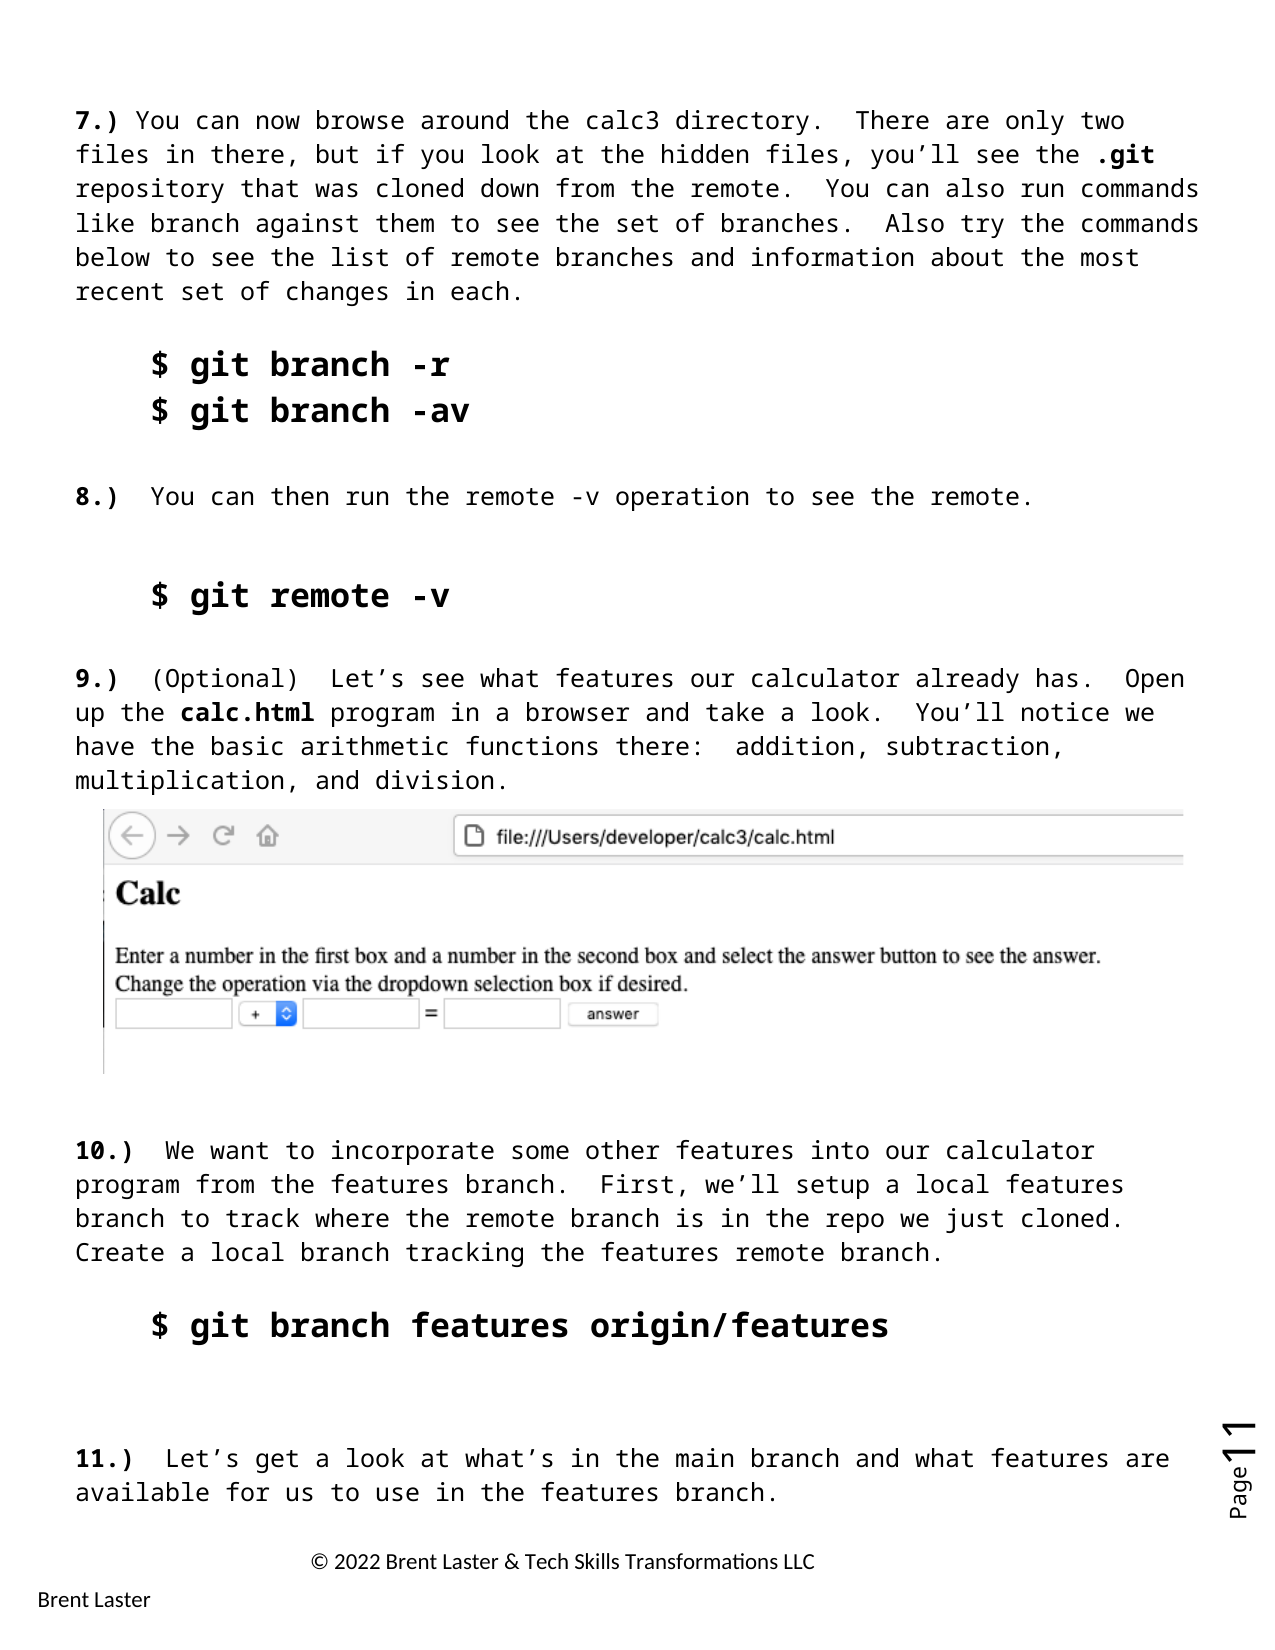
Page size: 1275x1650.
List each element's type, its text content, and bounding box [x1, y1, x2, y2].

text $ git branch -r [150, 341, 1200, 387]
text $ git remote -v [150, 572, 1200, 617]
text $ git branch features origin/features [150, 1302, 1200, 1348]
text $ git branch -av [150, 387, 1200, 432]
picture [103, 809, 1184, 1074]
text 10.) We want to incorporate some other features into our calculator program from the features branch. First, we’ll setup a local features branch to track where the remote branch is in the repo we just cloned. Create a local branch tracking the features remote branch. [75, 1132, 1200, 1268]
text 9.) (Optional) Let’s see what features our calculator already has. Open up the calc.html program in a browser and take a look. You’ll notice we have the basic arithmetic functions there: addition, subtraction, multiplication, and division. [75, 661, 1200, 797]
text 8.) You can then run the remote -v operation to see the remote. [75, 478, 1200, 513]
text 7.) You can now browse around the calc3 directory. There are only two files in there, but if you look at the hidden files, you’ll see the .git repository that was cloned down from the remote. You can also run commands like branch against them to see the set of branches. Also try the commands below to see the list of remote branches and information about the most recent set of changes in each. [75, 103, 1200, 307]
text 11.) Let’s get a look at what’s in the main branch and what features are available for us to use in the features branch. [75, 1441, 1200, 1509]
